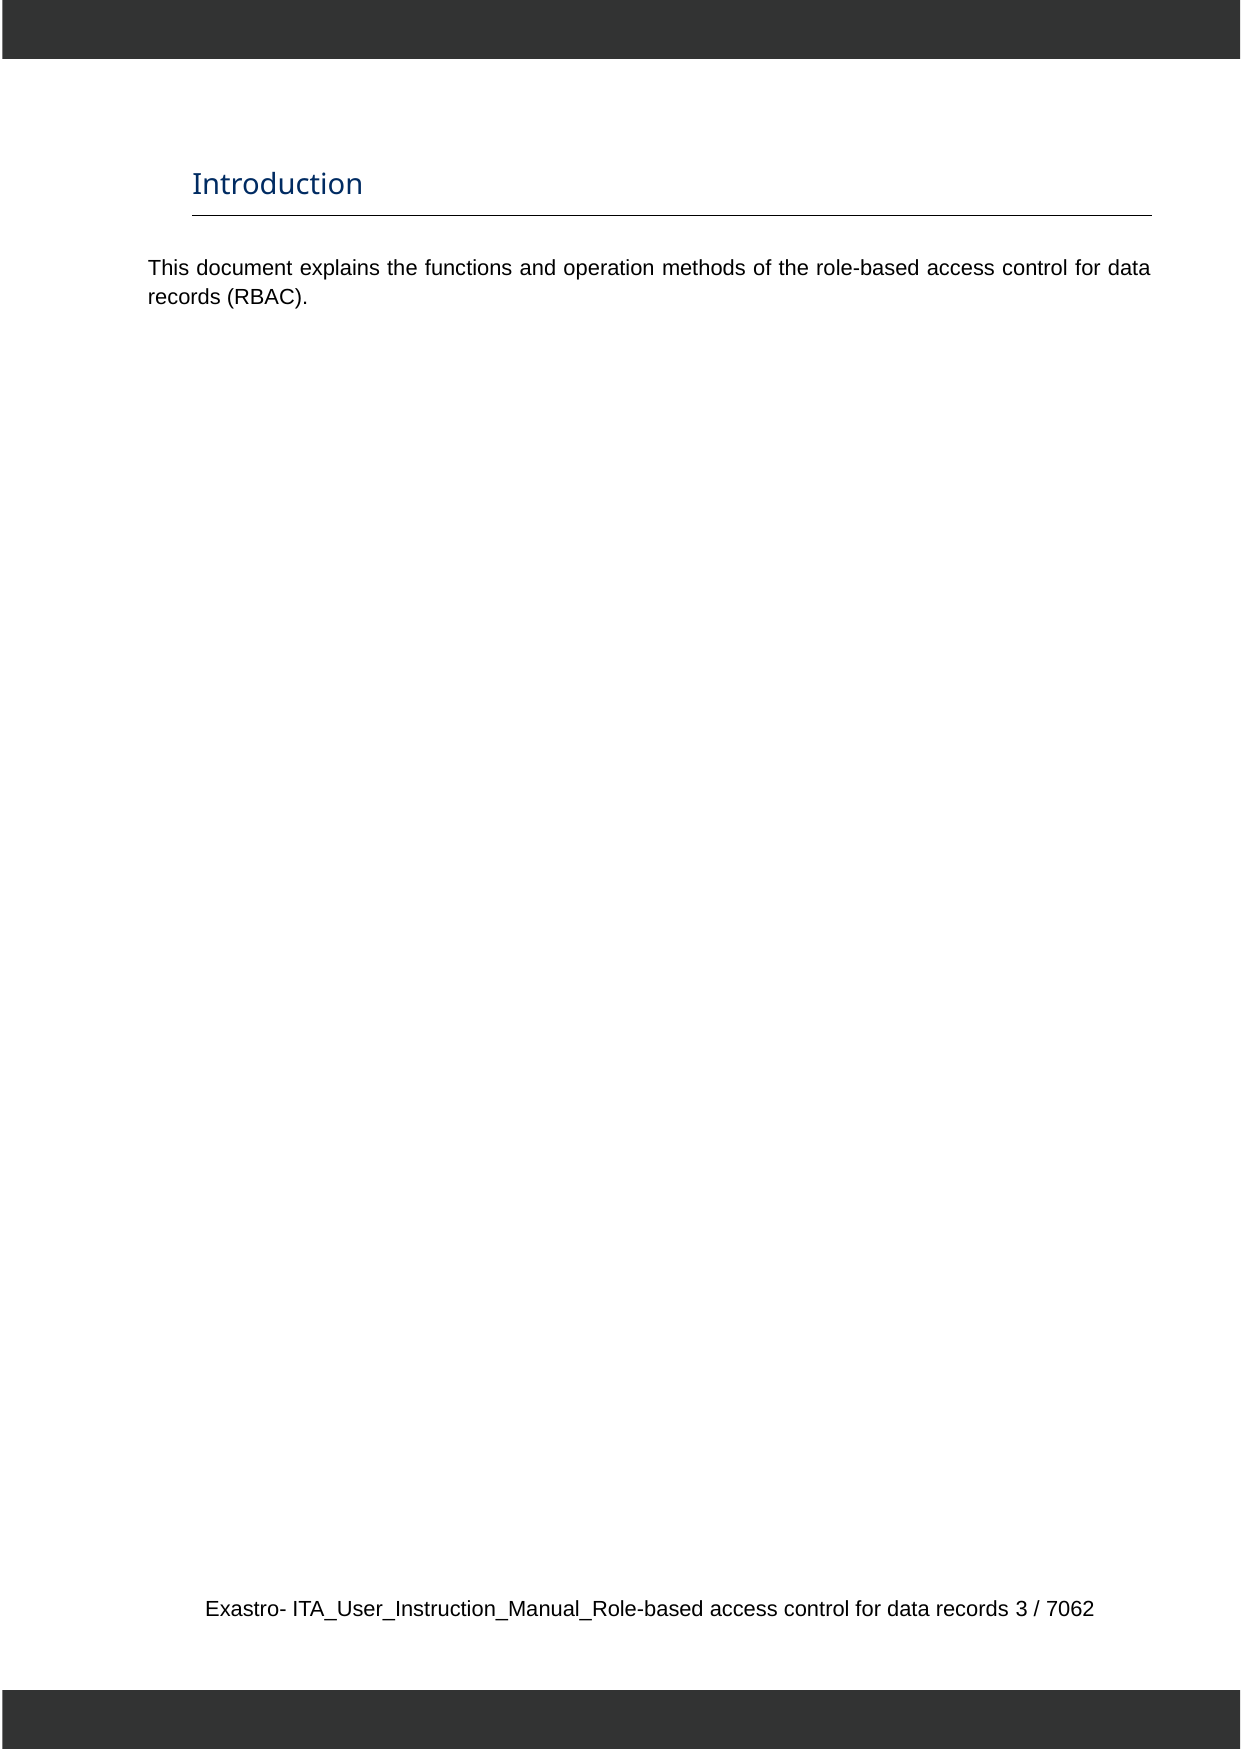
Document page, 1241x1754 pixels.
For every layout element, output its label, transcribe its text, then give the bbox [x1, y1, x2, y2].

picture [2, 0, 1241, 59]
picture [2, 1690, 1241, 1749]
text This document explains the functions and operation methods of the role-based access control for data records (RBAC). [148, 252, 1152, 312]
subtitle Introduction [192, 154, 1152, 215]
